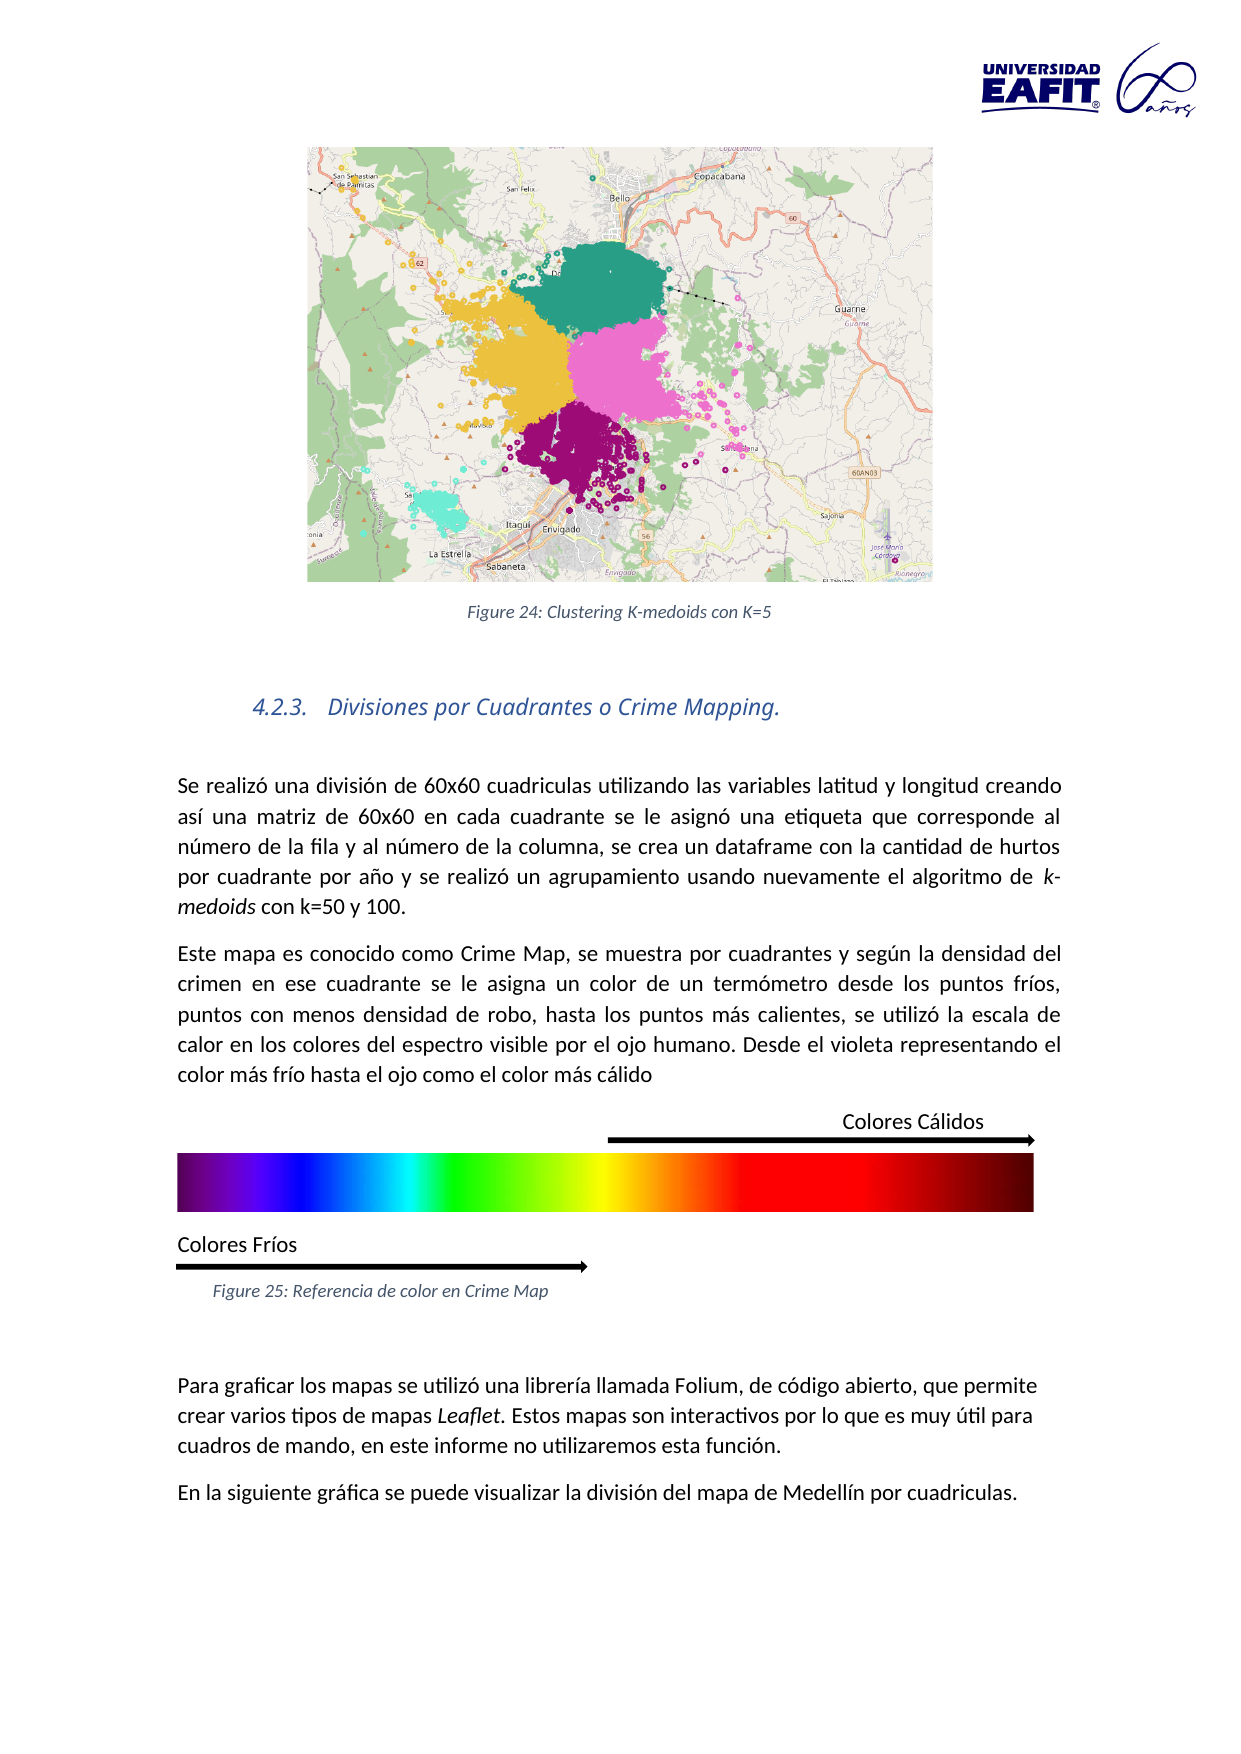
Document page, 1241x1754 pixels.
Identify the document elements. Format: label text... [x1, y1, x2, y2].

text Figure 24: Clustering K-medoids con K=5 [177, 600, 1063, 623]
subtitle Divisiones por Cuadrantes o Crime Mapping. [252, 691, 1063, 722]
text Este mapa es conocido como Crime Map, se muestra por cuadrantes y según la densidad del crimen en ese cuadrante se le asigna un color de un termómetro desde los puntos fríos, puntos con menos densidad de robo, hasta los puntos más calientes, se utilizó la escala de calor en los colores del espectro visible por el ojo humano. Desde el violeta representando el color más frío hasta el ojo como el color más cálido [177, 939, 1063, 1088]
text Se realizó una división de 60x60 cuadriculas utilizando las variables latitud y longitud creando así una matriz de 60x60 en cada cuadrante se le asignó una etiqueta que corresponde al número de la fila y al número de la columna, se crea un dataframe con la cantidad de hurtos por cuadrante por año y se realizó un agrupamiento usando nuevamente el algoritmo de k-medoids con k=50 y 100. [177, 772, 1063, 921]
picture [177, 1153, 371, 1212]
text Colores Fríos [177, 1231, 1063, 1258]
picture [307, 147, 933, 582]
text Para graficar los mapas se utilizó una librería llamada Folium, de código abierto, que permite crear varios tipos de mapas Leaflet. Estos mapas son interactivos por lo que es muy útil para cuadros de mando, en este informe no utilizaremos esta función. [177, 1371, 1063, 1459]
picture [392, 1153, 1034, 1212]
text En la siguiente gráfica se puede visualizar la división del mapa de Medellín por cuadriculas. [177, 1478, 1063, 1506]
picture [980, 42, 1198, 131]
text Colores Cálidos [177, 1107, 984, 1135]
